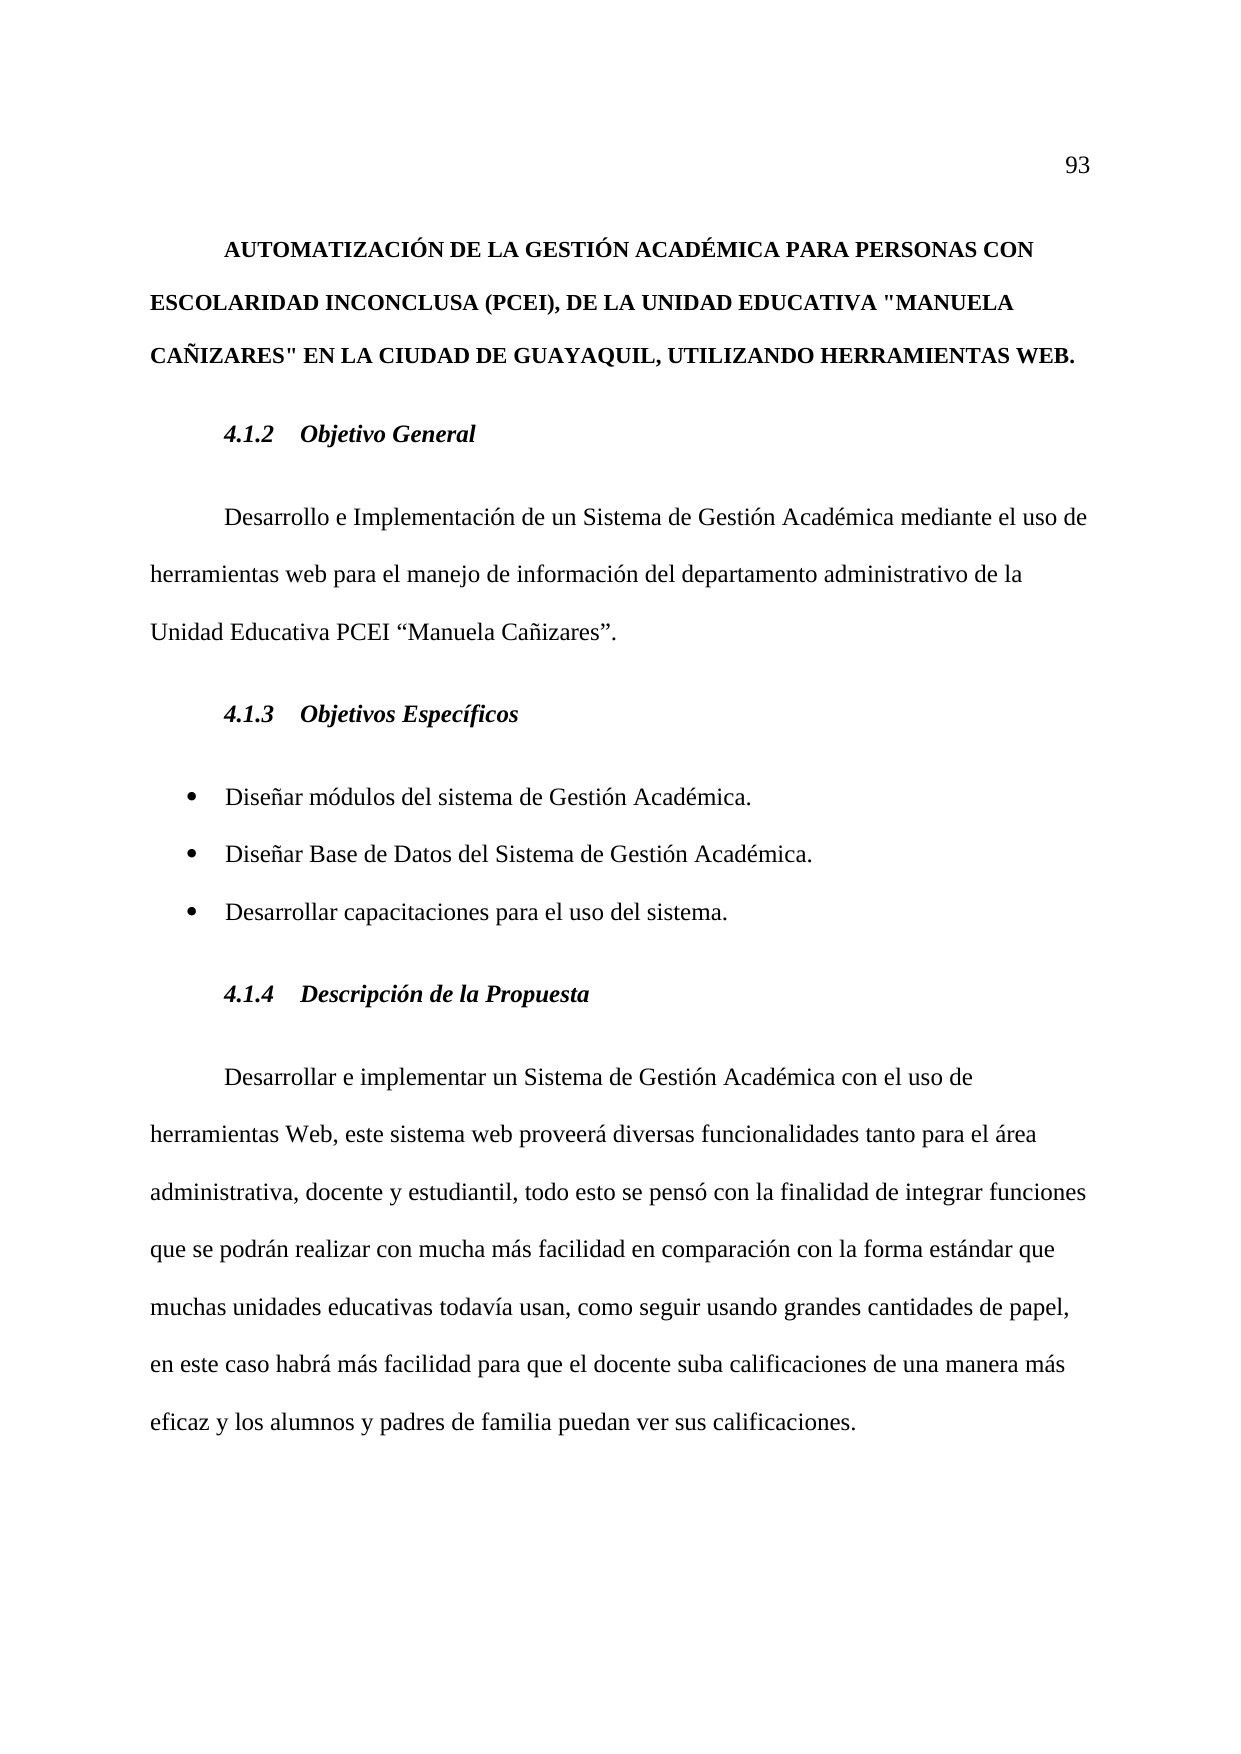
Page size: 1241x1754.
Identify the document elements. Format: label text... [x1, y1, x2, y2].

title AUTOMATIZACIÓN DE LA GESTIÓN ACADÉMICA PARA PERSONAS CON ESCOLARIDAD INCONCLUSA (PCEI), DE LA UNIDAD EDUCATIVA "MANUELA CAÑIZARES" EN LA CIUDAD DE GUAYAQUIL, UTILIZANDO HERRAMIENTAS WEB. [150, 236, 1090, 368]
list Desarrollar capacitaciones para el uso del sistema. [187, 897, 1090, 926]
text Desarrollo e Implementación de un Sistema de Gestión Académica mediante el uso de herramientas web para el manejo de información del departamento administrativo de la Unidad Educativa PCEI “Manuela Cañizares”. [150, 502, 1090, 646]
subtitle Descripción de la Propuesta [150, 979, 1090, 1008]
subtitle Objetivo General [150, 419, 1090, 448]
text Desarrollar e implementar un Sistema de Gestión Académica con el uso de herramientas Web, este sistema web proveerá diversas funcionalidades tanto para el área administrativa, docente y estudiantil, todo esto se pensó con la finalidad de integrar funciones que se podrán realizar con mucha más facilidad en comparación con la forma estándar que muchas unidades educativas todavía usan, como seguir usando grandes cantidades de papel, en este caso habrá más facilidad para que el docente suba calificaciones de una manera más eficaz y los alumnos y padres de familia puedan ver sus calificaciones. [150, 1062, 1090, 1436]
list Diseñar Base de Datos del Sistema de Gestión Académica. [187, 839, 1090, 868]
list Diseñar módulos del sistema de Gestión Académica. [187, 782, 1090, 811]
subtitle Objetivos Específicos [150, 699, 1090, 728]
